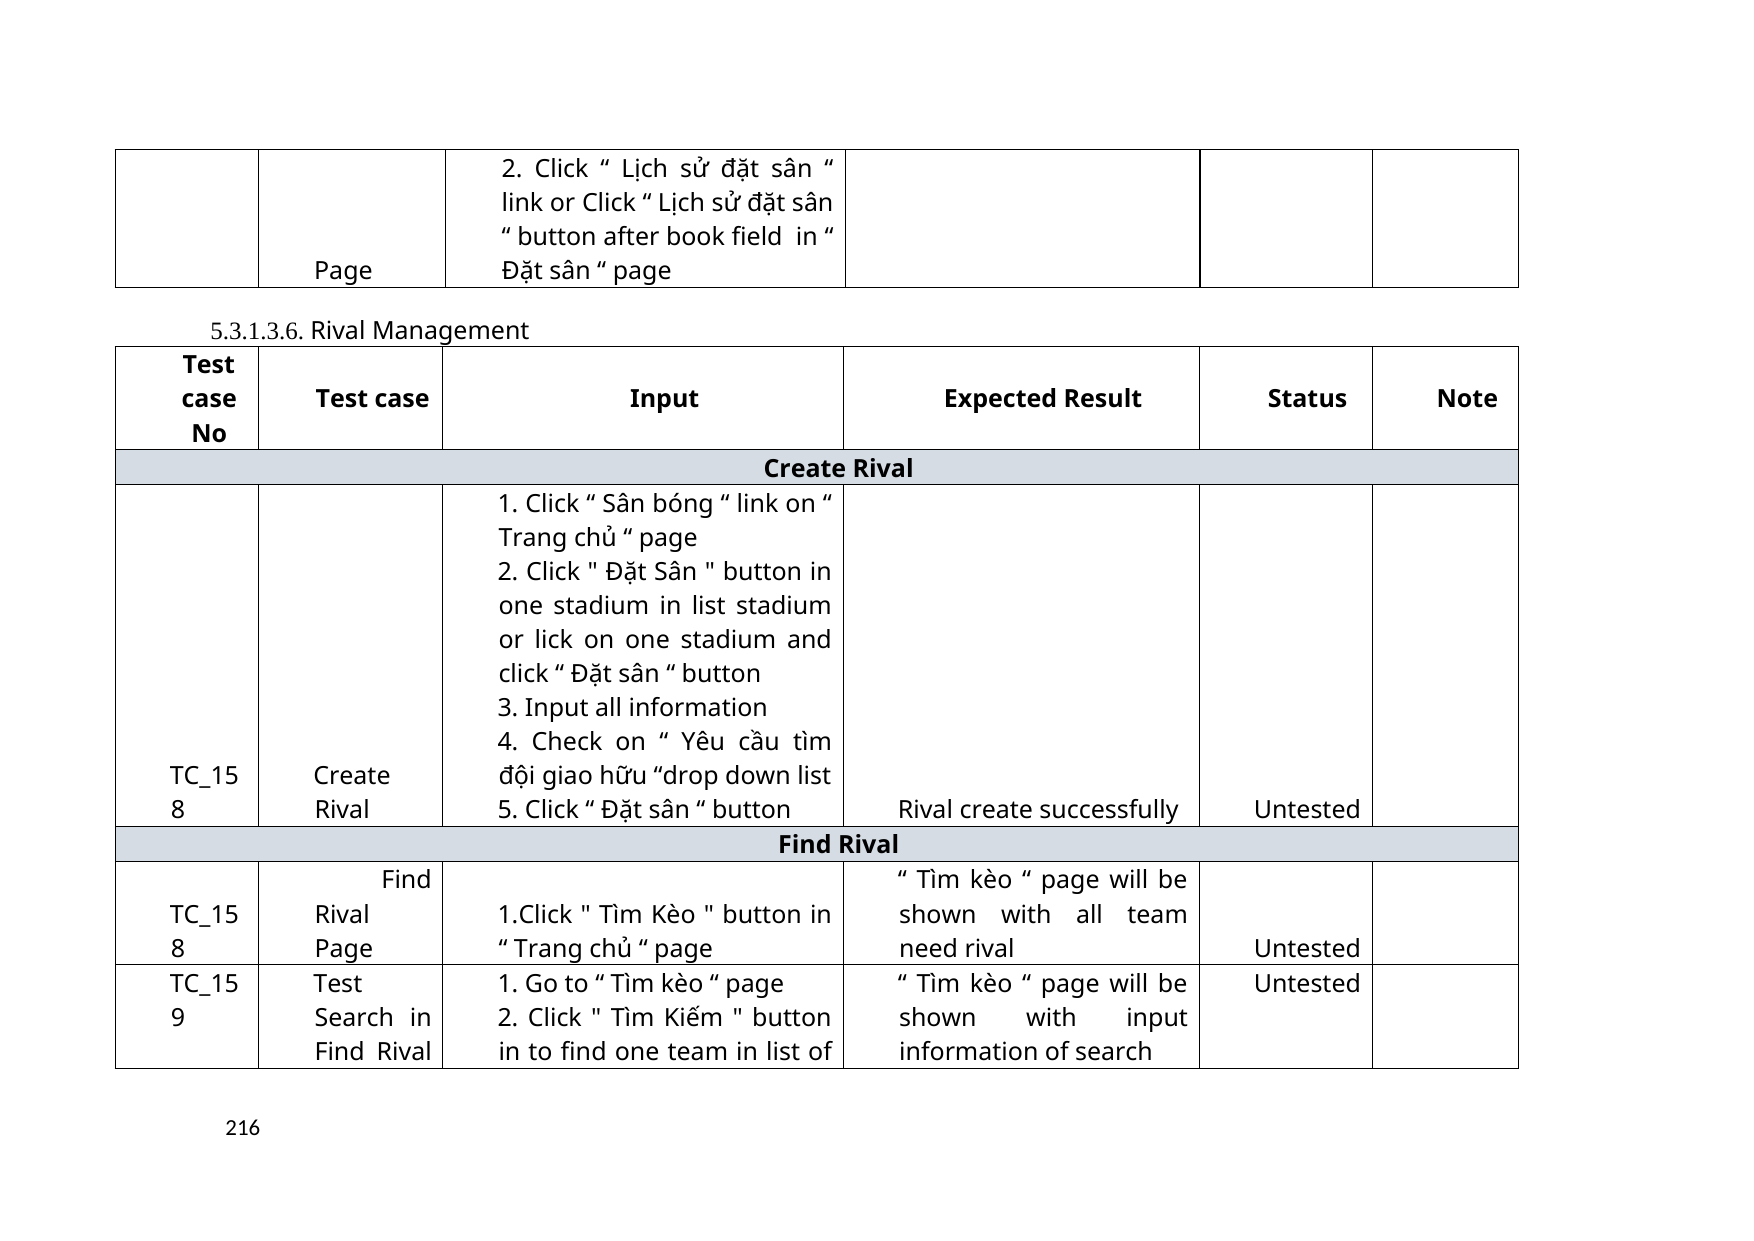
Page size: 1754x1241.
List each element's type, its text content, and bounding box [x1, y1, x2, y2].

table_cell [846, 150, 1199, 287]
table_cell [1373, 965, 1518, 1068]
subtitle Rival Management [210, 313, 1604, 346]
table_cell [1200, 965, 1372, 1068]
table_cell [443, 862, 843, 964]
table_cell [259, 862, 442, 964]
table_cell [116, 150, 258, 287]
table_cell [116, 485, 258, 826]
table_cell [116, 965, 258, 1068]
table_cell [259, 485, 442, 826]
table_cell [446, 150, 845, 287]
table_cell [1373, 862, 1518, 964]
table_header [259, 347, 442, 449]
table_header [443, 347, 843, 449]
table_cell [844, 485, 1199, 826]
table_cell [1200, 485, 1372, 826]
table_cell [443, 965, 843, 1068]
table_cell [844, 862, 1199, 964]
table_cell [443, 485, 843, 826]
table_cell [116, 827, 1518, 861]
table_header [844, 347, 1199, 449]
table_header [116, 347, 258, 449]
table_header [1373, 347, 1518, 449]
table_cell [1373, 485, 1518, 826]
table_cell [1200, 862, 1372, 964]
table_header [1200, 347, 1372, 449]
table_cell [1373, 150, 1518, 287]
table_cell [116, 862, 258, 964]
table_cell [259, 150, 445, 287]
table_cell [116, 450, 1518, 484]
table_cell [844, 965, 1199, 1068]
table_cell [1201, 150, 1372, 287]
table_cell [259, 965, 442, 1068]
